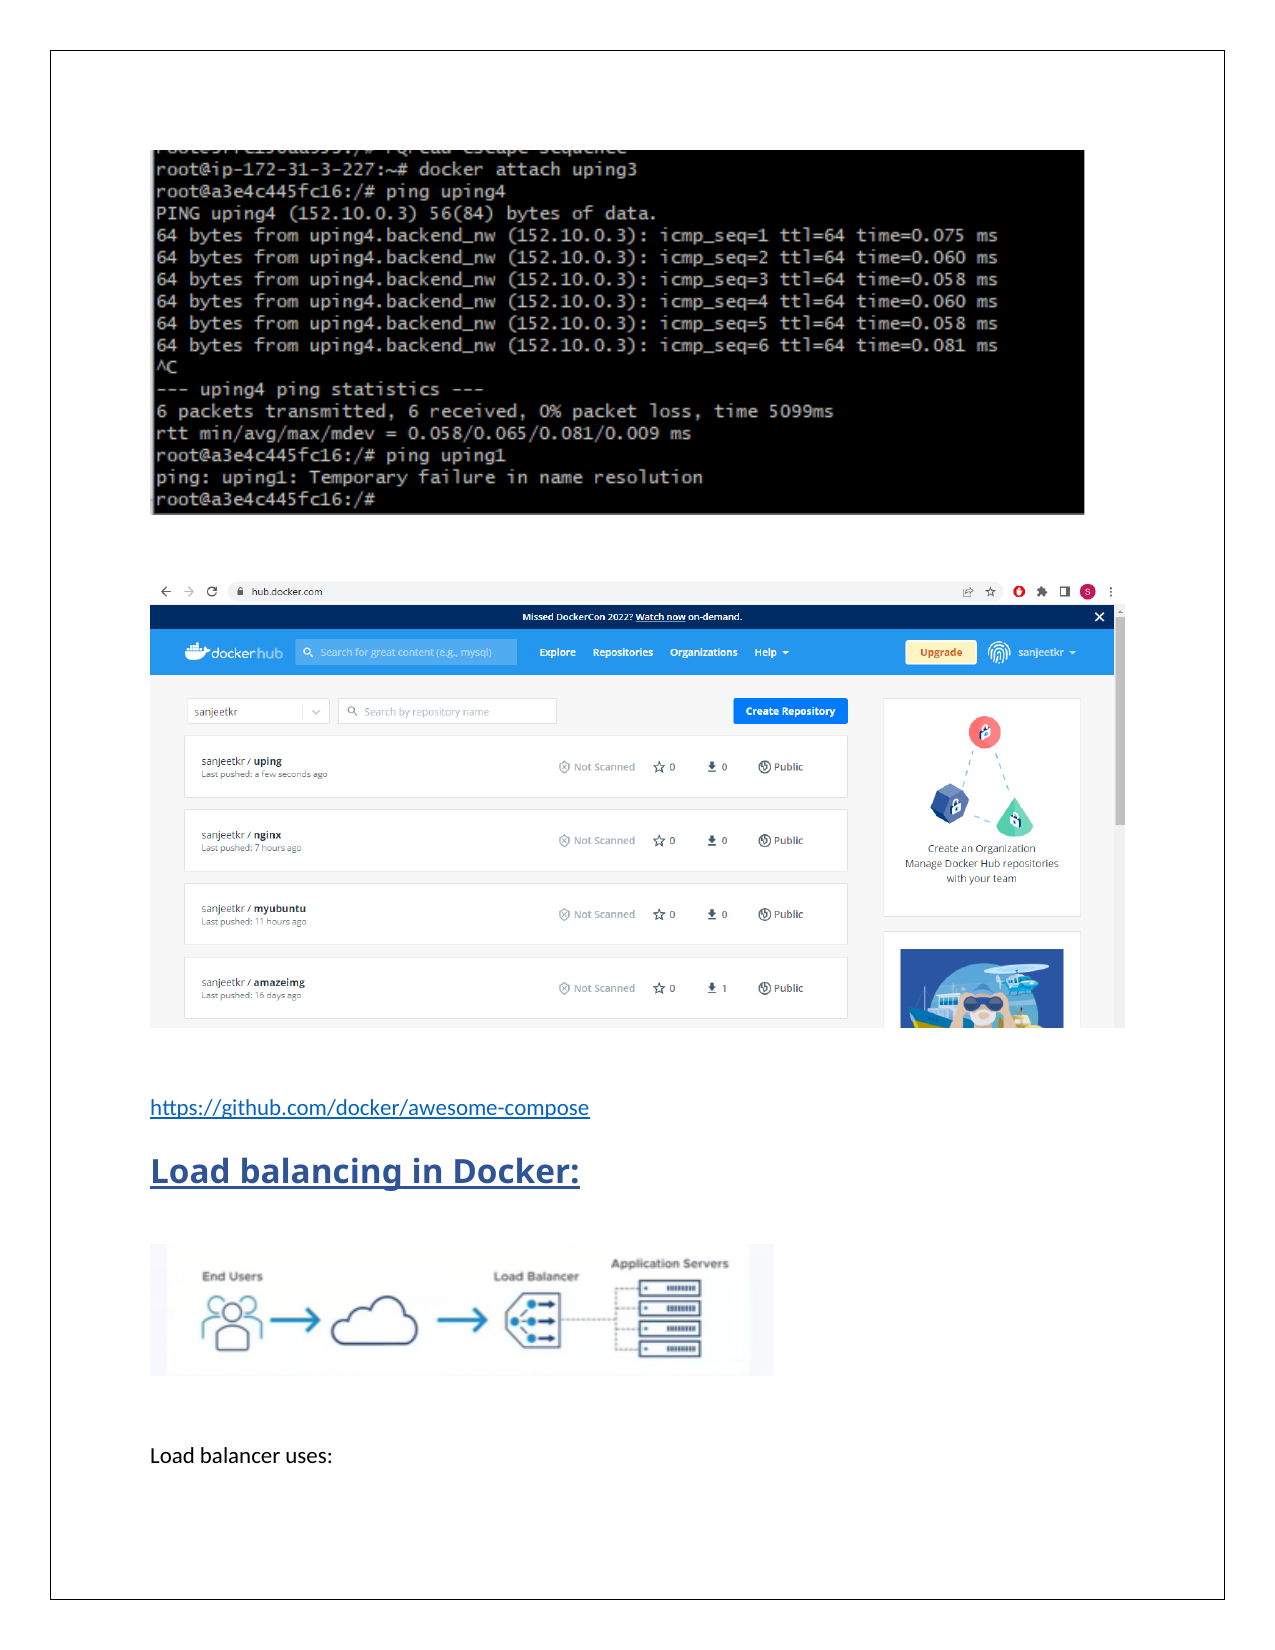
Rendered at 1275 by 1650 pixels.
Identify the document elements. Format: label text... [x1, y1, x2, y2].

picture [150, 580, 1125, 1028]
text Load balancer uses: [150, 1441, 1125, 1469]
picture [150, 1244, 774, 1376]
subtitle Load balancing in Docker: [150, 1148, 1125, 1194]
picture [150, 150, 1085, 515]
text https://github.com/docker/awesome-compose [150, 1093, 1125, 1121]
